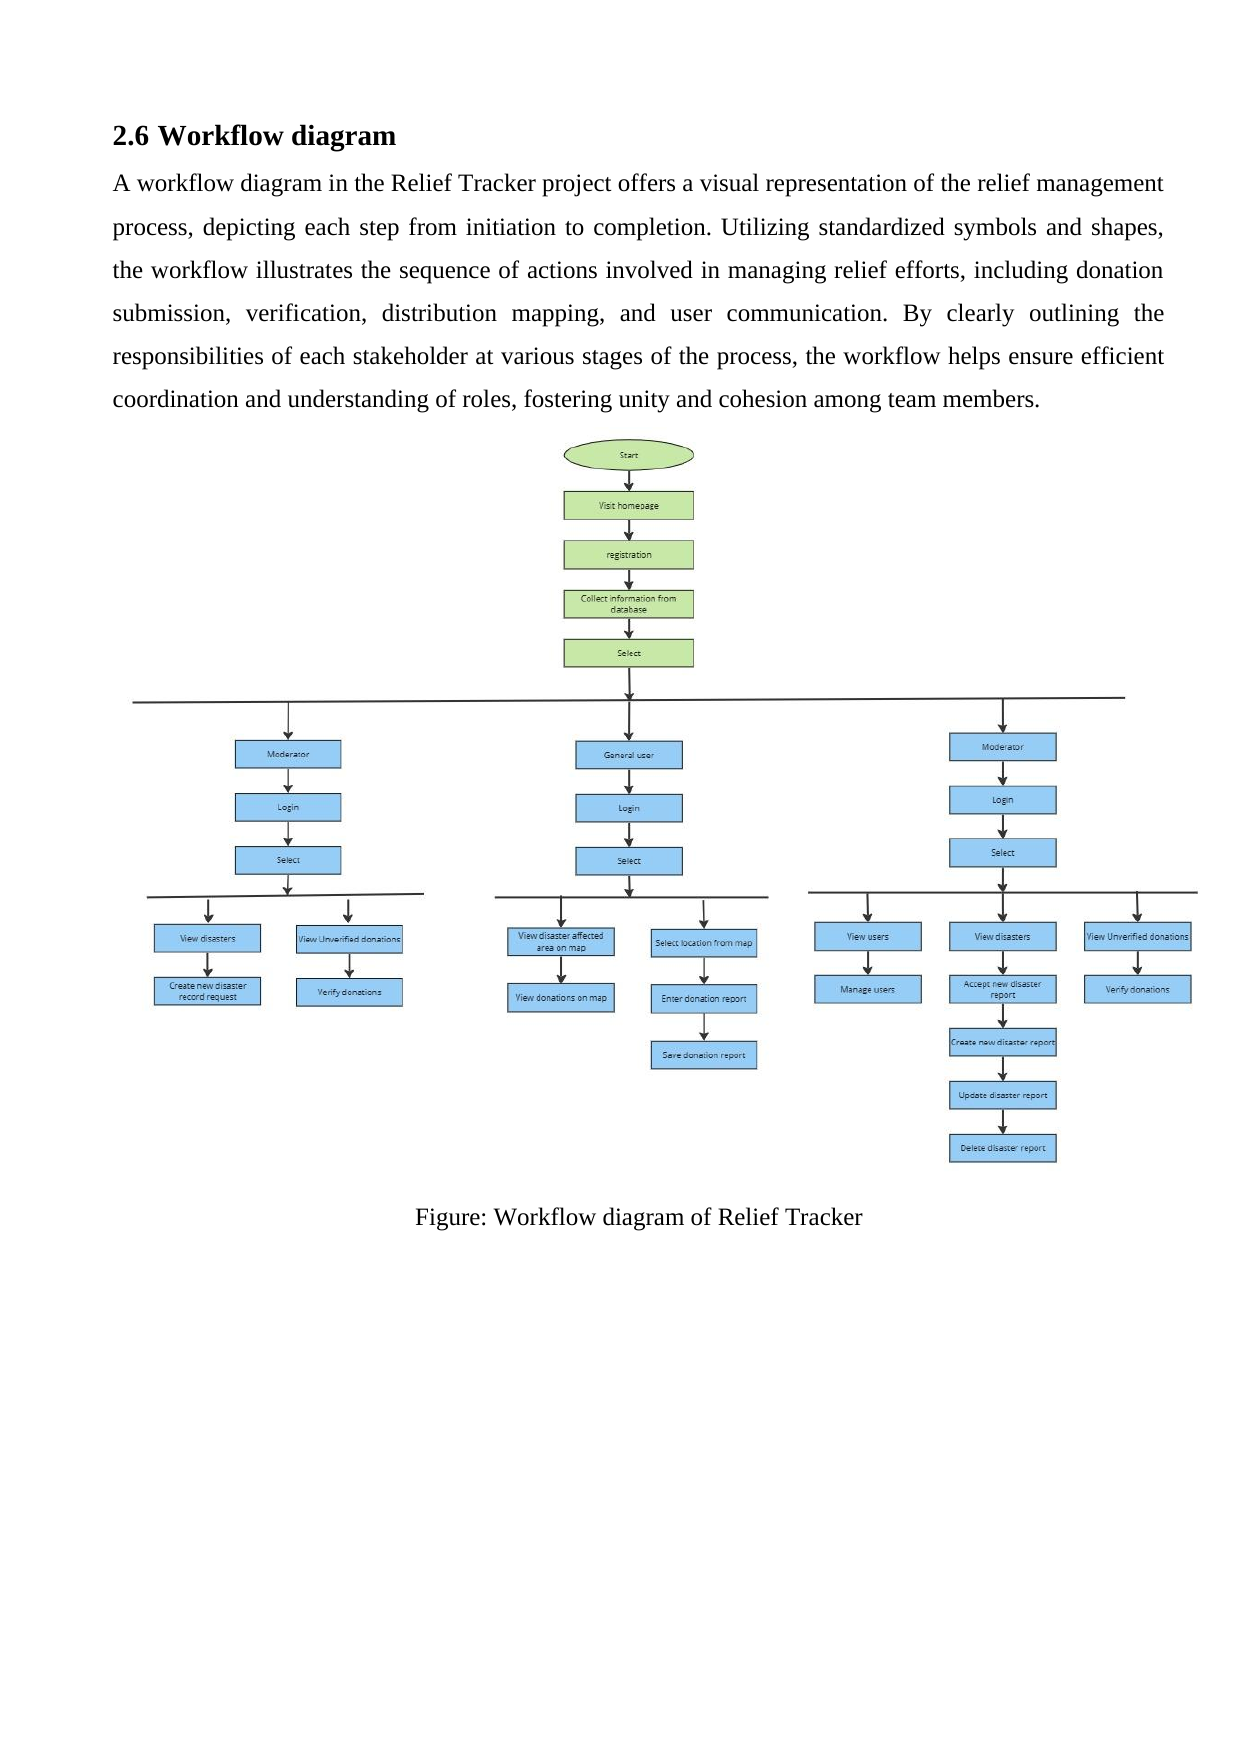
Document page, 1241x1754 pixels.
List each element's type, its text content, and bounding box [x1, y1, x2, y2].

text A workflow diagram in the Relief Tracker project offers a visual representation of the relief management process, depicting each step from initiation to completion. Utilizing standardized symbols and shapes, the workflow illustrates the sequence of actions involved in managing relief efforts, including donation submission, verification, distribution mapping, and user communication. By clearly outlining the responsibilities of each stakeholder at various stages of the process, the workflow helps ensure efficient coordination and understanding of roles, fostering unity and cohesion among team members. [112, 168, 1165, 413]
picture [112, 427, 1203, 1188]
subtitle Workflow diagram [112, 118, 1165, 152]
text Figure: Workflow diagram of Relief Tracker [112, 1202, 1165, 1231]
